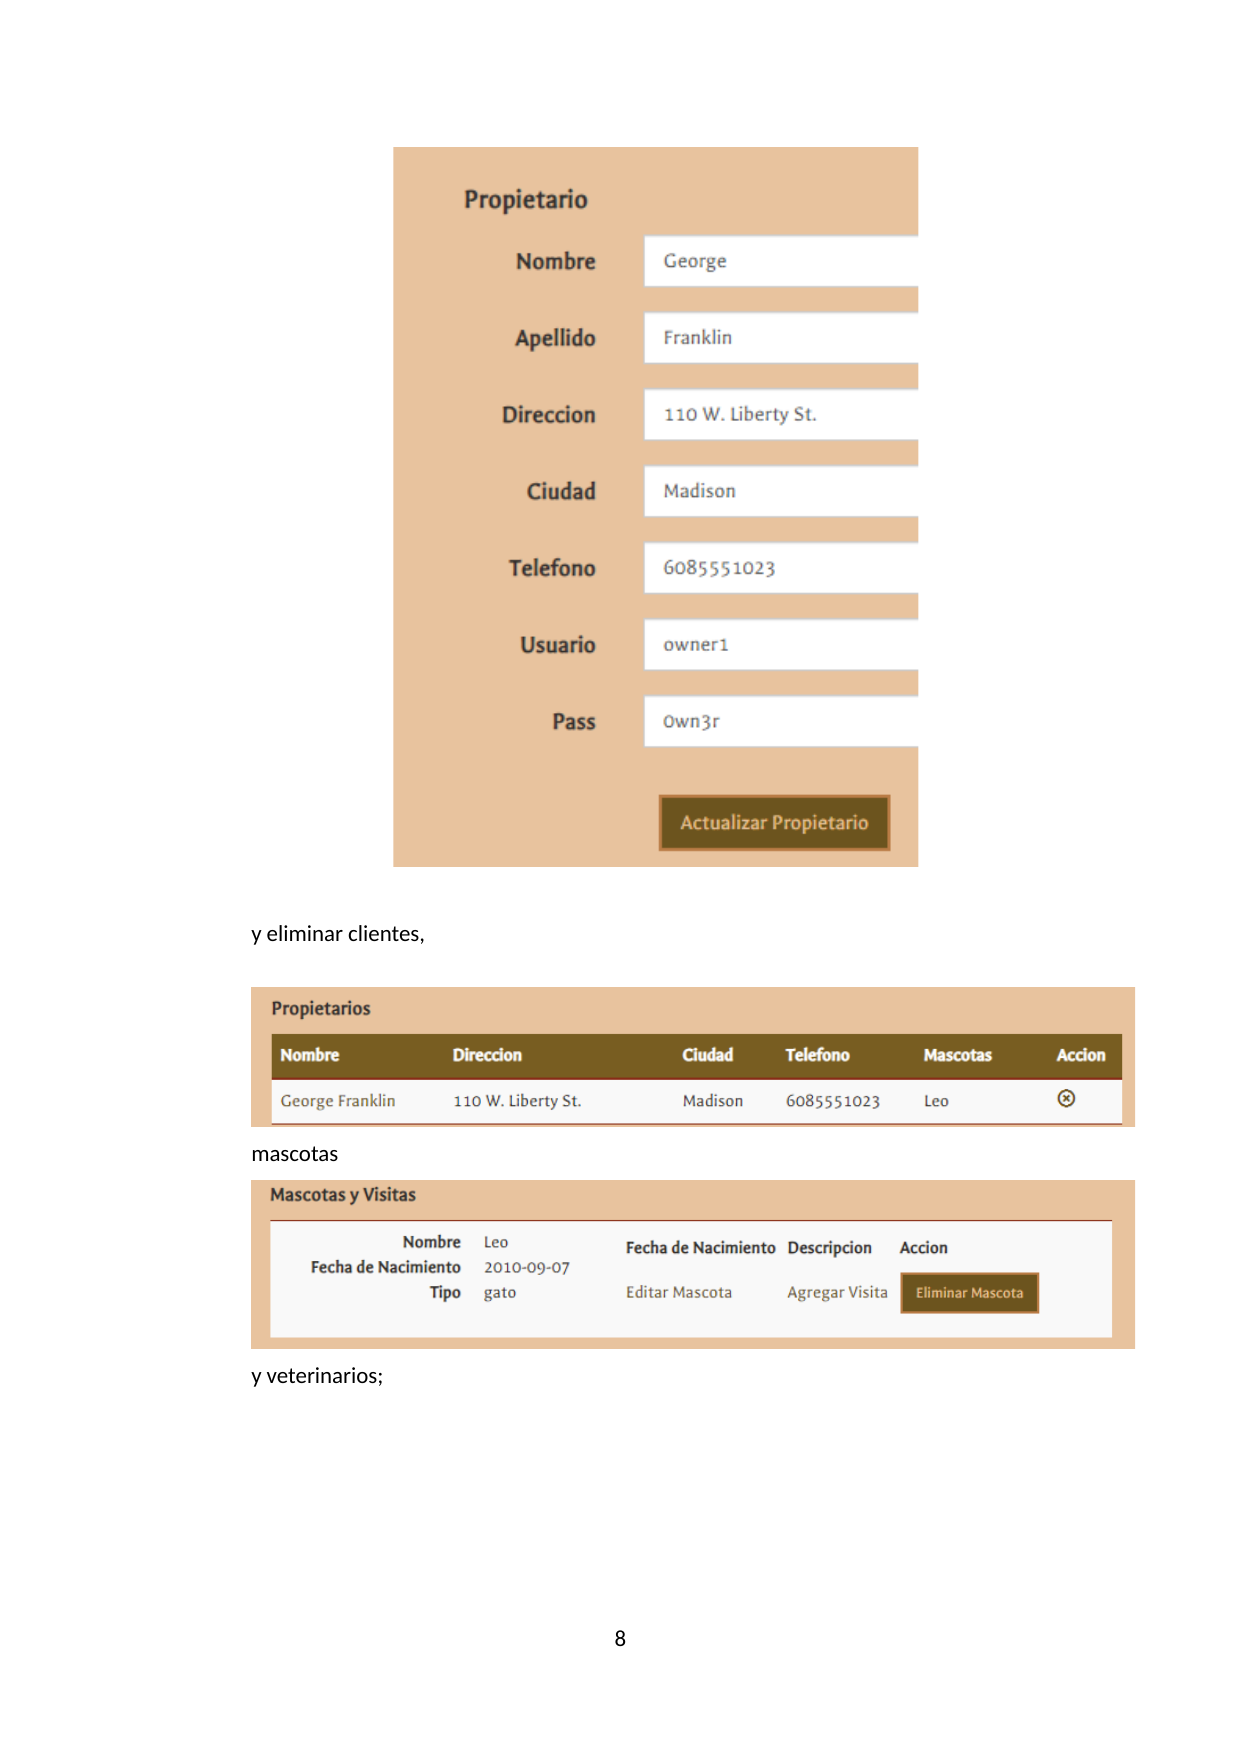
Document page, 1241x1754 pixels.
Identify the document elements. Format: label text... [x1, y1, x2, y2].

picture [251, 1180, 1136, 1349]
picture [393, 147, 919, 867]
picture [251, 987, 1136, 1127]
text y veterinarios; [251, 1361, 1056, 1389]
text mascotas [251, 1139, 1056, 1167]
text y eliminar clientes, [251, 919, 1056, 947]
